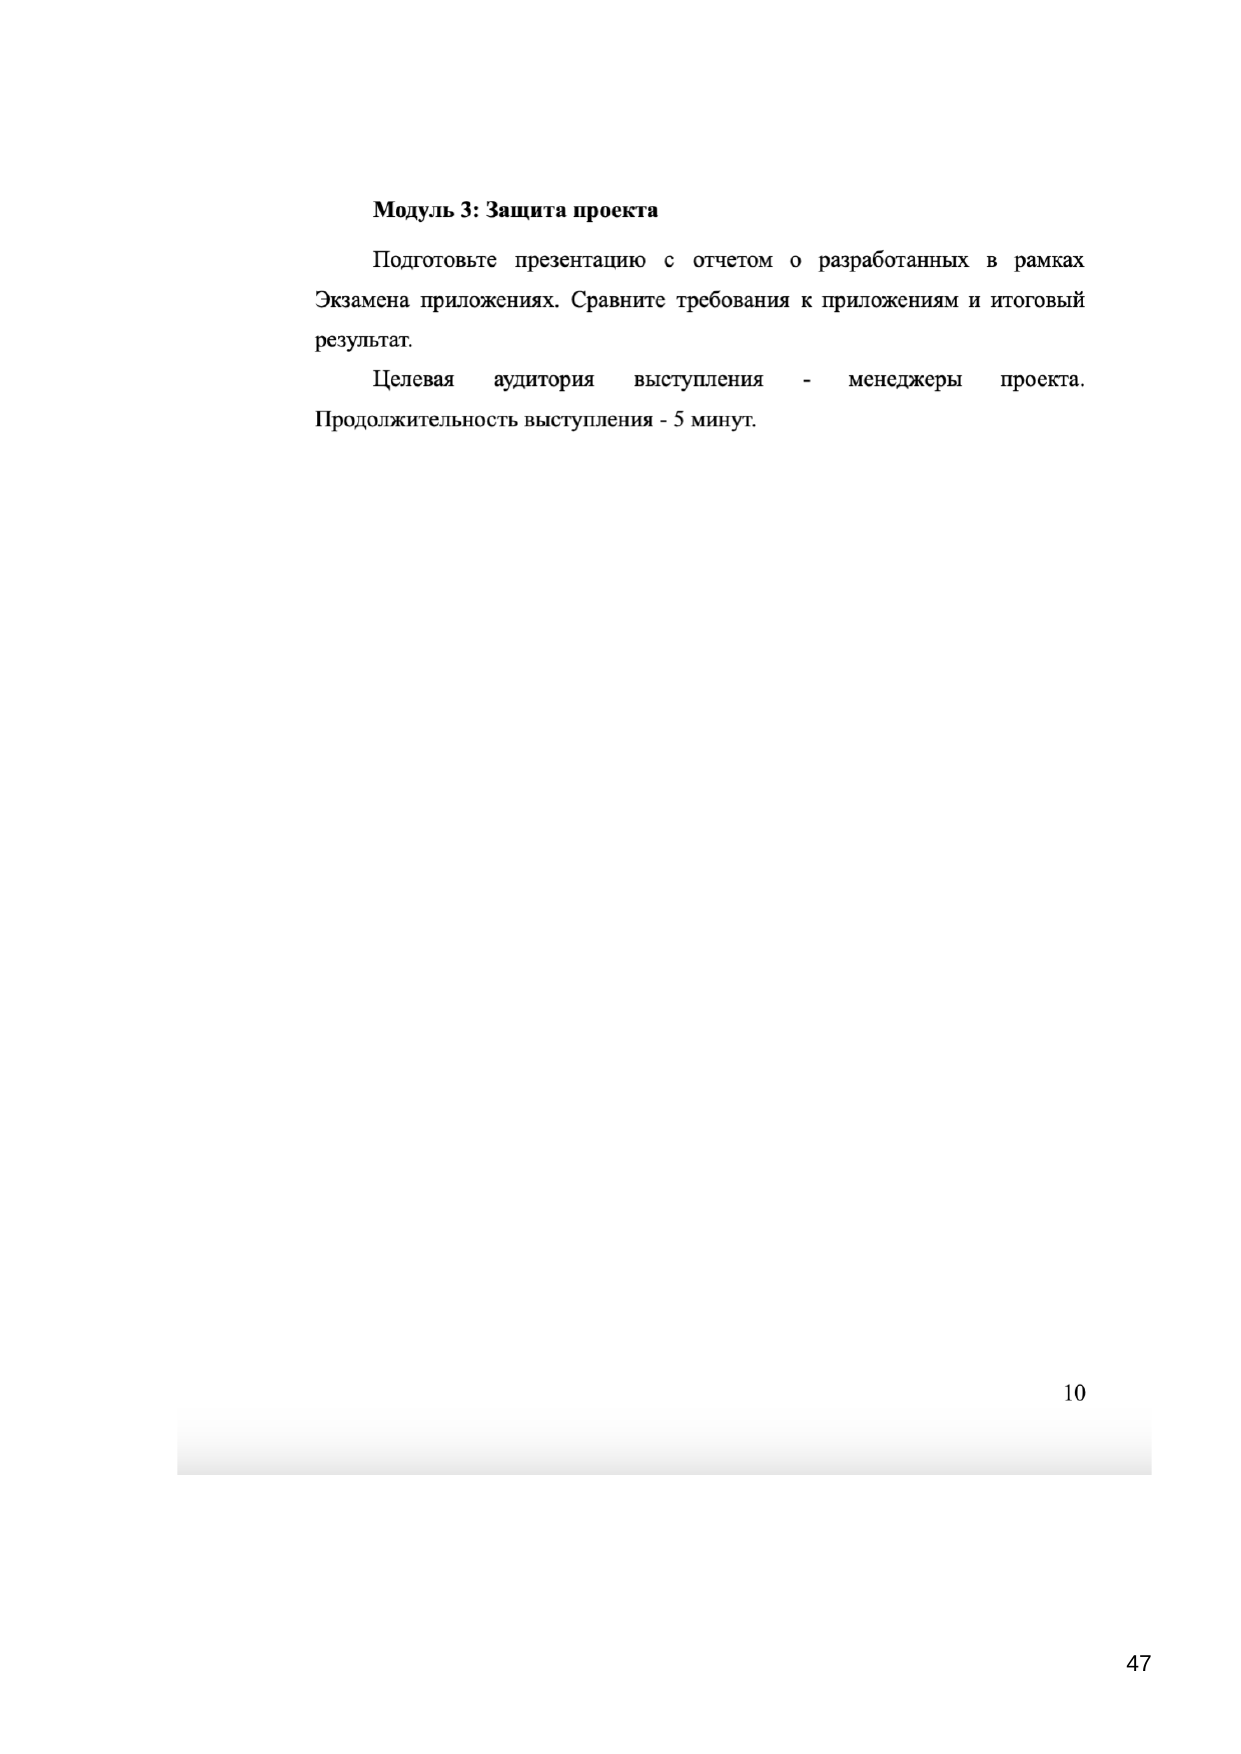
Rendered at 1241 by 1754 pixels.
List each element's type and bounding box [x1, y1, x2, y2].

picture [177, 118, 1152, 1475]
